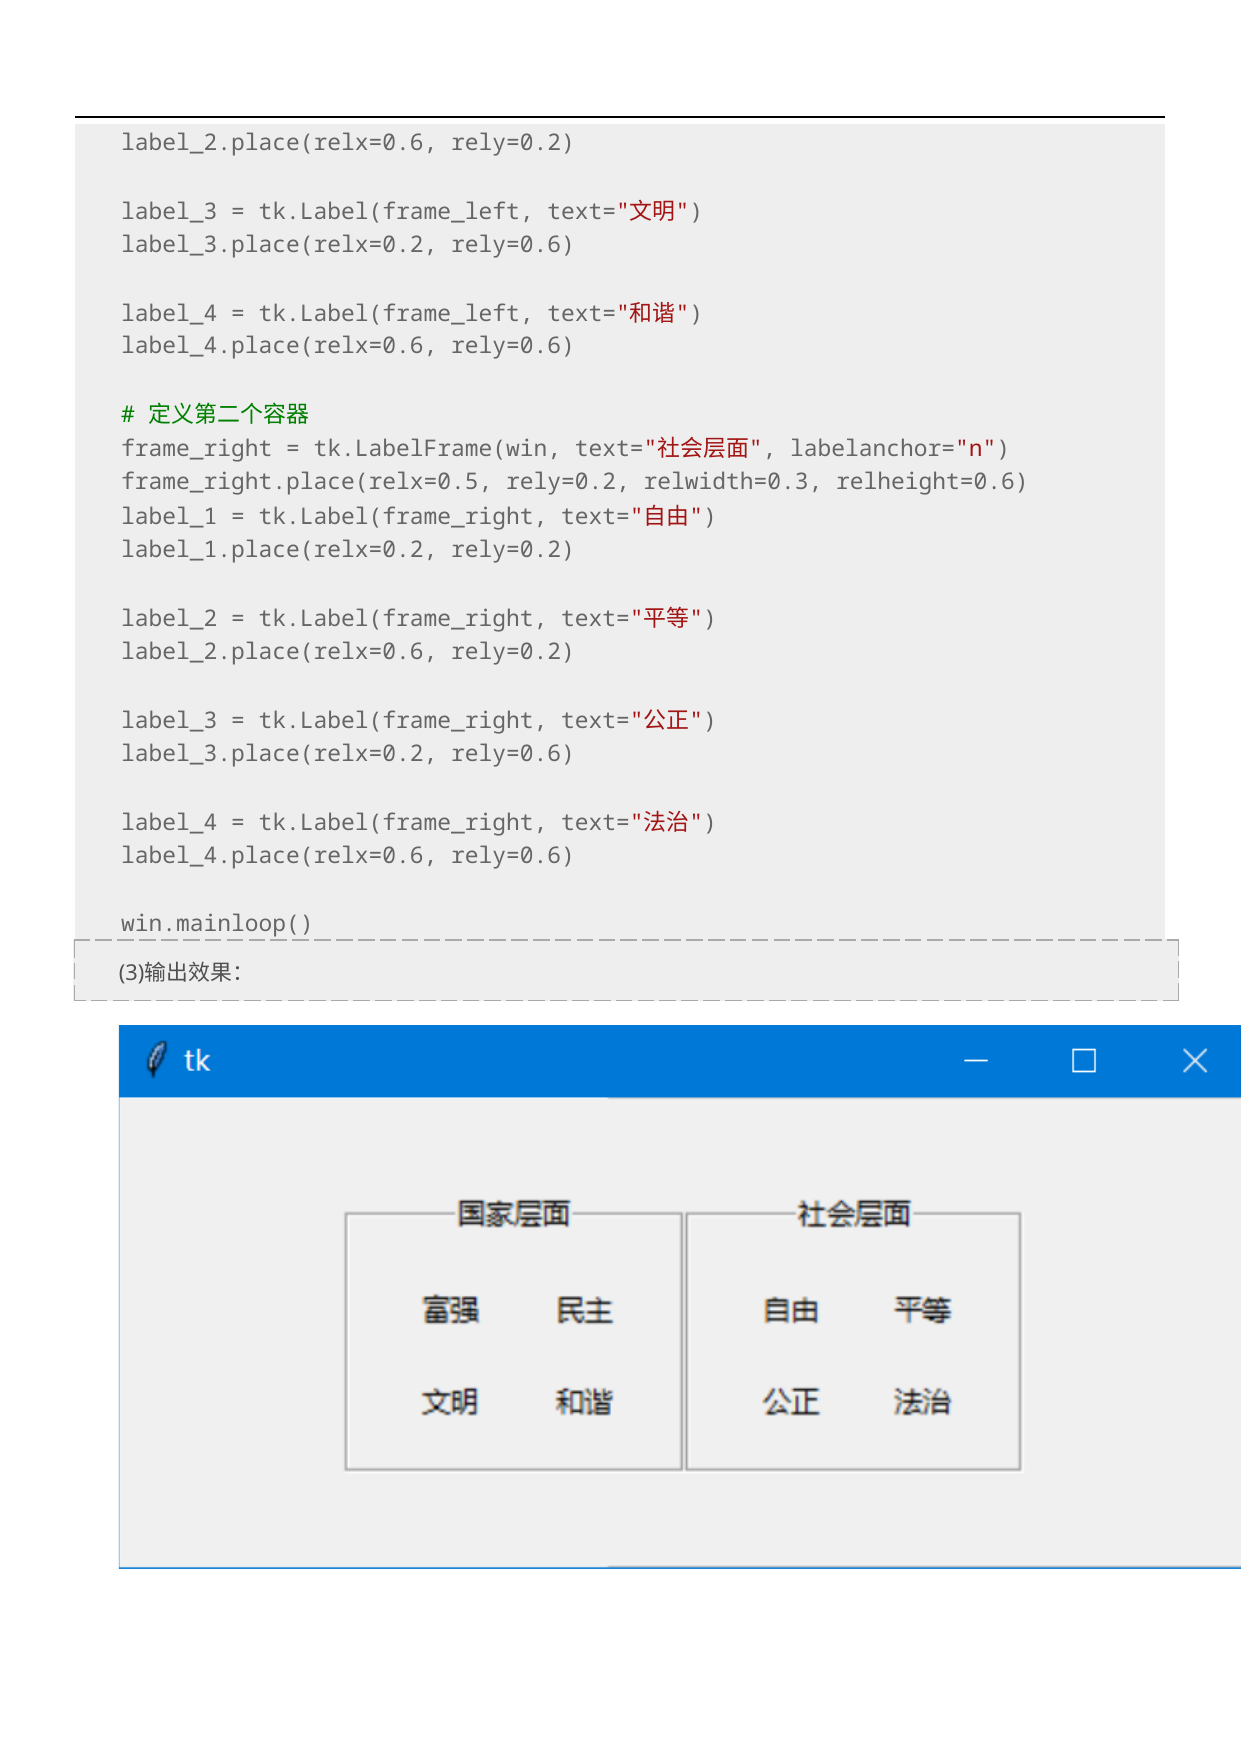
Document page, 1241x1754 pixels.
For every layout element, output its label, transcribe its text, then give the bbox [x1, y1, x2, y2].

picture [118, 1025, 1241, 1569]
text frame_right.place(relx=0.5, rely=0.2, relwidth=0.3, relheight=0.6) [75, 464, 1165, 498]
text label_1.place(relx=0.2, rely=0.2) [75, 532, 1165, 566]
text label_4 = tk.Label(frame_right, text="法治") [75, 803, 1165, 837]
text (3)输出效果： [73, 939, 1179, 1001]
text label_3.place(relx=0.2, rely=0.6) [75, 226, 1165, 260]
text label_2.place(relx=0.6, rely=0.2) [75, 124, 1165, 158]
text label_3 = tk.Label(frame_left, text="文明") [75, 192, 1165, 226]
text # 定义第二个容器 [75, 396, 1165, 430]
text label_4.place(relx=0.6, rely=0.6) [75, 328, 1165, 362]
text label_3.place(relx=0.2, rely=0.6) [75, 736, 1165, 769]
text frame_right = tk.LabelFrame(win, text="社会层面", labelanchor="n") [75, 430, 1165, 464]
text label_4.place(relx=0.6, rely=0.6) [75, 837, 1165, 871]
text label_4 = tk.Label(frame_left, text="和谐") [75, 294, 1165, 328]
text label_2 = tk.Label(frame_right, text="平等") [75, 600, 1165, 634]
text label_3 = tk.Label(frame_right, text="公正") [75, 702, 1165, 736]
text win.mainloop() [75, 905, 1165, 939]
text label_1 = tk.Label(frame_right, text="自由") [75, 498, 1165, 532]
text label_2.place(relx=0.6, rely=0.2) [75, 634, 1165, 668]
